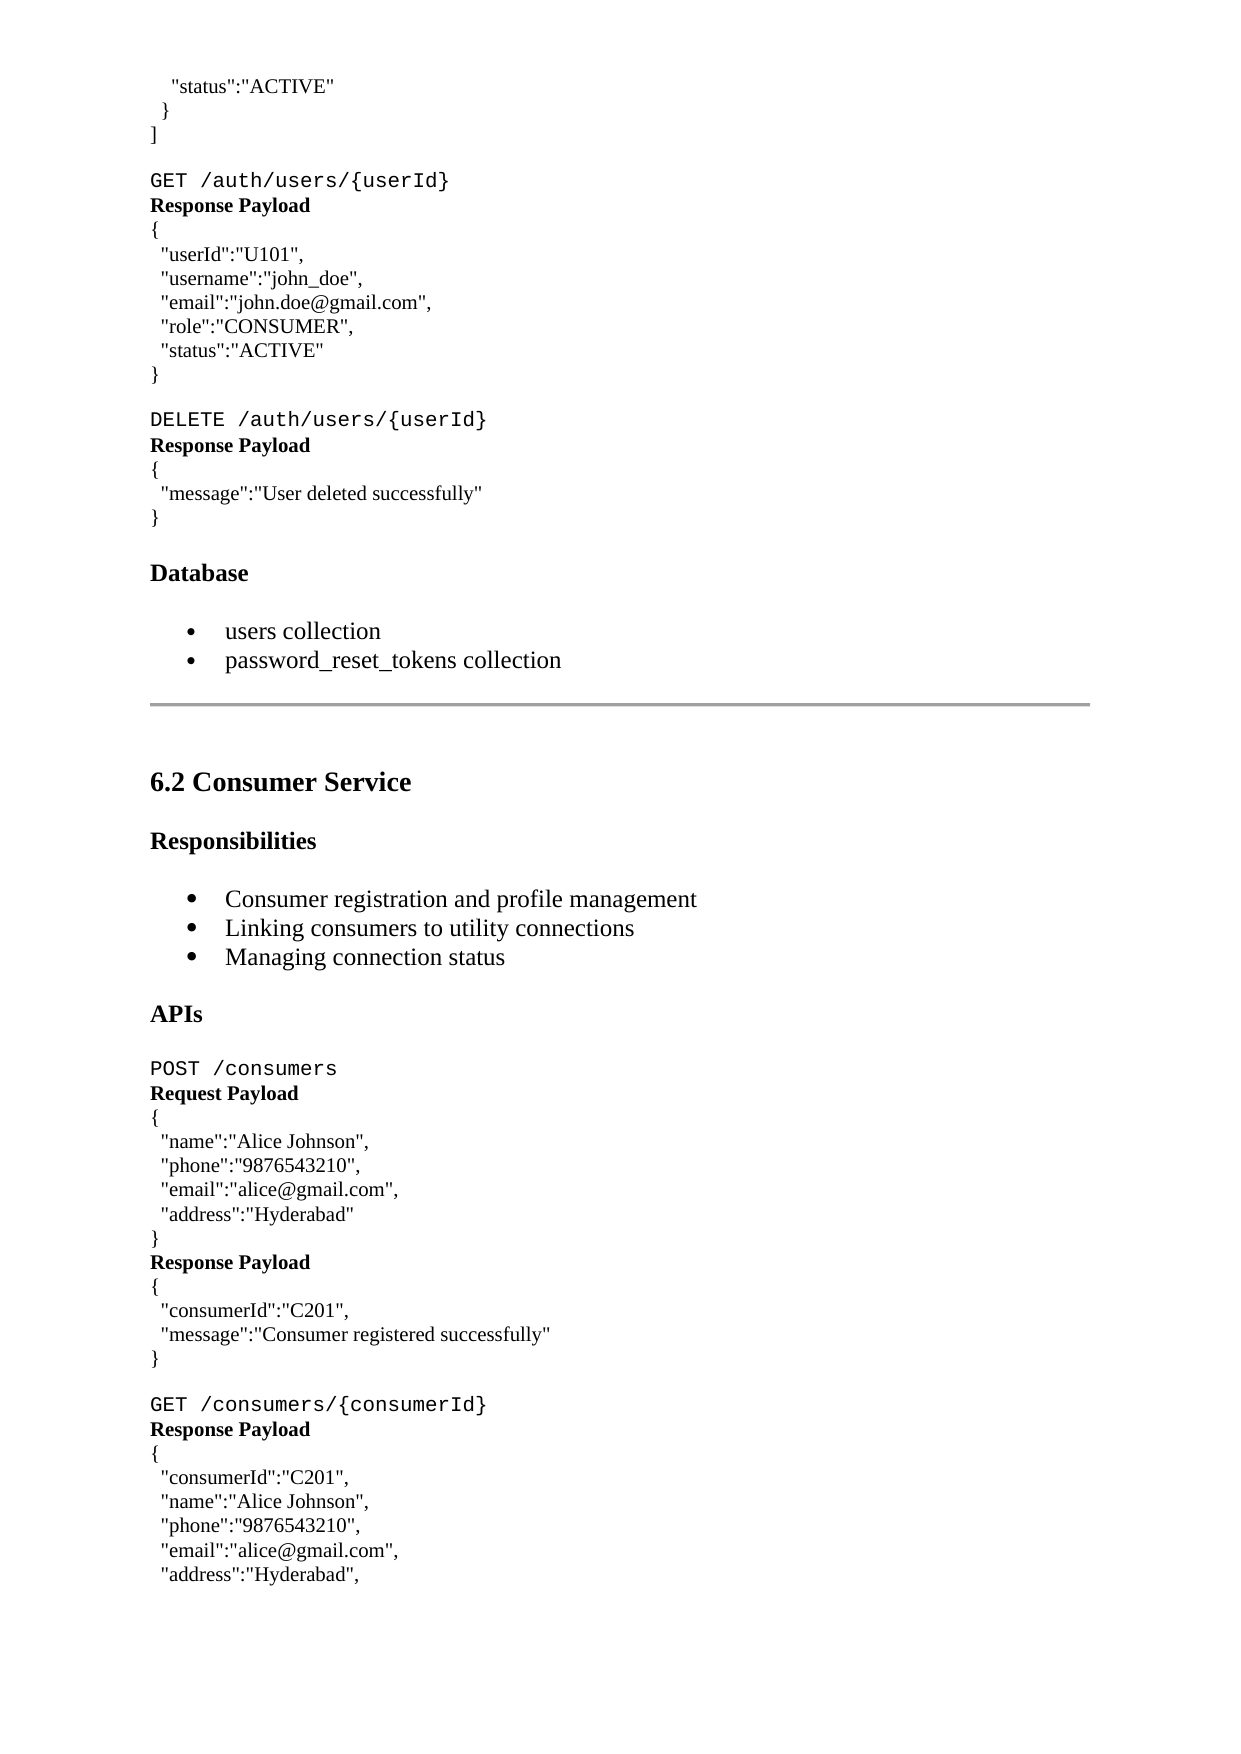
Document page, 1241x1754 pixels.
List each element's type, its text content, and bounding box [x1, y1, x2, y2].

text { [150, 1274, 1090, 1298]
text { [150, 457, 1090, 481]
text } [150, 505, 1090, 529]
text GET /consumers/{consumerId} [150, 1393, 1090, 1417]
text } [150, 98, 1090, 122]
list password_reset_tokens collection [187, 645, 1090, 674]
text "message":"User deleted successfully" [150, 481, 1090, 505]
text "userId":"U101", [150, 241, 1090, 266]
text "phone":"9876543210", [150, 1153, 1090, 1177]
text ] [150, 122, 1090, 146]
text Response Payload [150, 433, 1090, 457]
text APIs [150, 999, 1090, 1028]
text "name":"Alice Johnson", [150, 1489, 1090, 1513]
text "status":"ACTIVE" [150, 338, 1090, 362]
text "message":"Consumer registered successfully" [150, 1322, 1090, 1346]
text "name":"Alice Johnson", [150, 1129, 1090, 1153]
text "email":"john.doe@gmail.com", [150, 289, 1090, 314]
text 6.2 Consumer Service [150, 765, 1090, 797]
text Response Payload [150, 1417, 1090, 1441]
text DELETE /auth/users/{userId} [150, 409, 1090, 433]
text } [150, 362, 1090, 386]
text "role":"CONSUMER", [150, 314, 1090, 338]
text "email":"alice@gmail.com", [150, 1537, 1090, 1562]
text "phone":"9876543210", [150, 1513, 1090, 1537]
list Consumer registration and profile management [187, 884, 1090, 913]
text "address":"Hyderabad", [150, 1562, 1090, 1586]
text Responsibilities [150, 826, 1090, 855]
text { [150, 1441, 1090, 1465]
list users collection [187, 616, 1090, 645]
text { [150, 217, 1090, 241]
text "username":"john_doe", [150, 266, 1090, 289]
text { [150, 1105, 1090, 1129]
text "consumerId":"C201", [150, 1298, 1090, 1322]
text } [150, 1346, 1090, 1370]
text Database [150, 558, 1090, 587]
list Linking consumers to utility connections [187, 913, 1090, 942]
list Managing connection status [187, 942, 1090, 970]
text "email":"alice@gmail.com", [150, 1177, 1090, 1201]
text "status":"ACTIVE" [150, 74, 1090, 98]
text "consumerId":"C201", [150, 1465, 1090, 1489]
text "address":"Hyderabad" [150, 1201, 1090, 1226]
text POST /consumers [150, 1057, 1090, 1081]
text Response Payload [150, 1249, 1090, 1274]
text Request Payload [150, 1081, 1090, 1105]
text GET /auth/users/{userId} [150, 170, 1090, 193]
text Response Payload [150, 193, 1090, 217]
text } [150, 1226, 1090, 1249]
